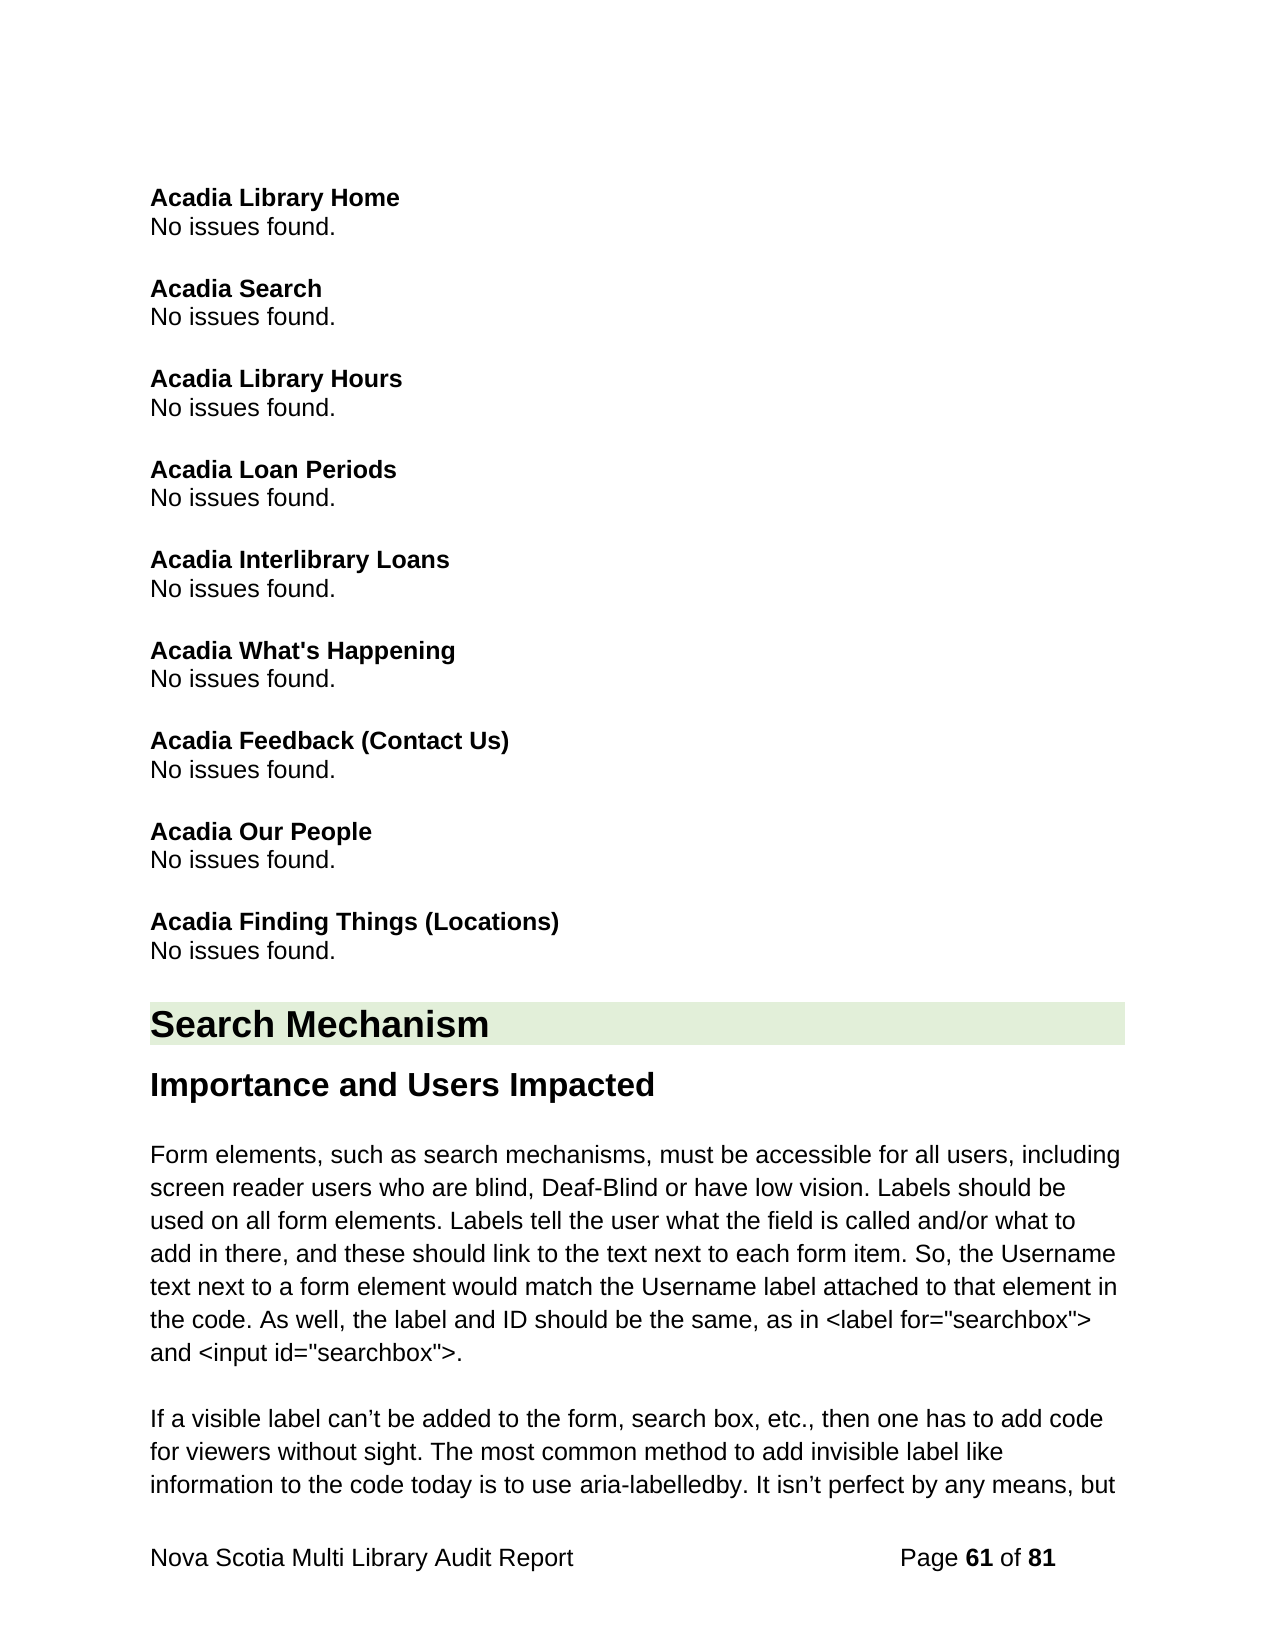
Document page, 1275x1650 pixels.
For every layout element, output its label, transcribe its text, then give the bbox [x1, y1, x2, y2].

text Acadia Interlibrary Loans [150, 516, 1125, 574]
text No issues found. [150, 393, 1125, 422]
text Form elements, such as search mechanisms, must be accessible for all users, including screen reader users who are blind, Deaf-Blind or have low vision. Labels should be used on all form elements. Labels tell the user what the field is called and/or what to add in there, and these should link to the text next to each form item. So, the Username text next to a form element would match the Username label attached to that element in the code. As well, the label and ID should be the same, as in <label for="searchbox"> and <input id="searchbox">. [150, 1140, 1125, 1367]
subtitle Importance and Users Impacted [150, 1065, 1125, 1104]
text No issues found. [150, 574, 1125, 603]
text Acadia Our People [150, 788, 1125, 845]
text No issues found. [150, 302, 1125, 331]
text No issues found. [150, 755, 1125, 784]
text No issues found. [150, 664, 1125, 693]
text Acadia Search [150, 245, 1125, 302]
text Acadia Feedback (Contact Us) [150, 697, 1125, 755]
text No issues found. [150, 212, 1125, 241]
text No issues found. [150, 483, 1125, 512]
text No issues found. [150, 936, 1125, 965]
subtitle Search Mechanism [150, 1002, 1125, 1045]
text Acadia Library Hours [150, 335, 1125, 393]
text Acadia Finding Things (Locations) [150, 878, 1125, 936]
text Acadia What's Happening [150, 607, 1125, 664]
text No issues found. [150, 845, 1125, 874]
text Acadia Library Home [150, 183, 1125, 212]
text Acadia Loan Periods [150, 426, 1125, 483]
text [150, 1404, 1125, 1499]
